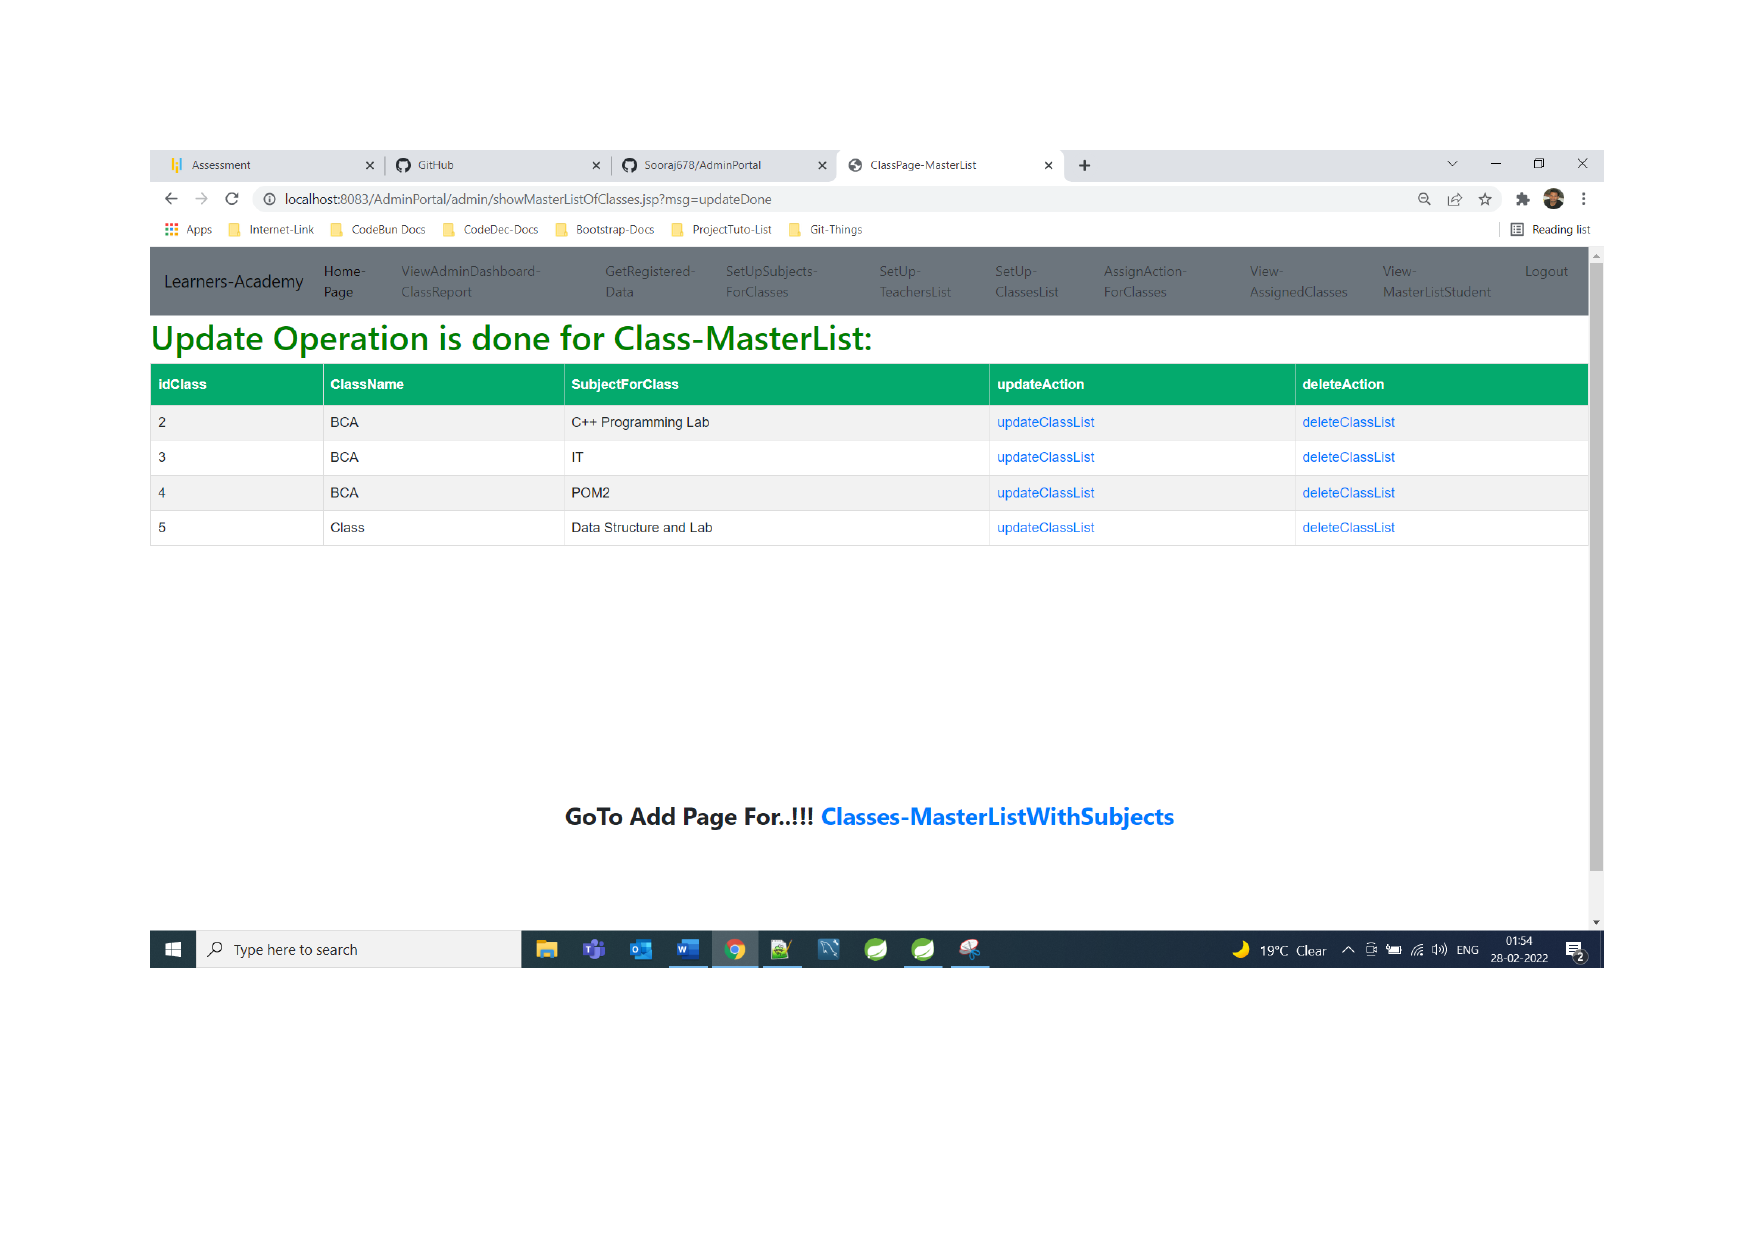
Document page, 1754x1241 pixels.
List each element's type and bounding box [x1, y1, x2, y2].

picture [150, 150, 1604, 968]
